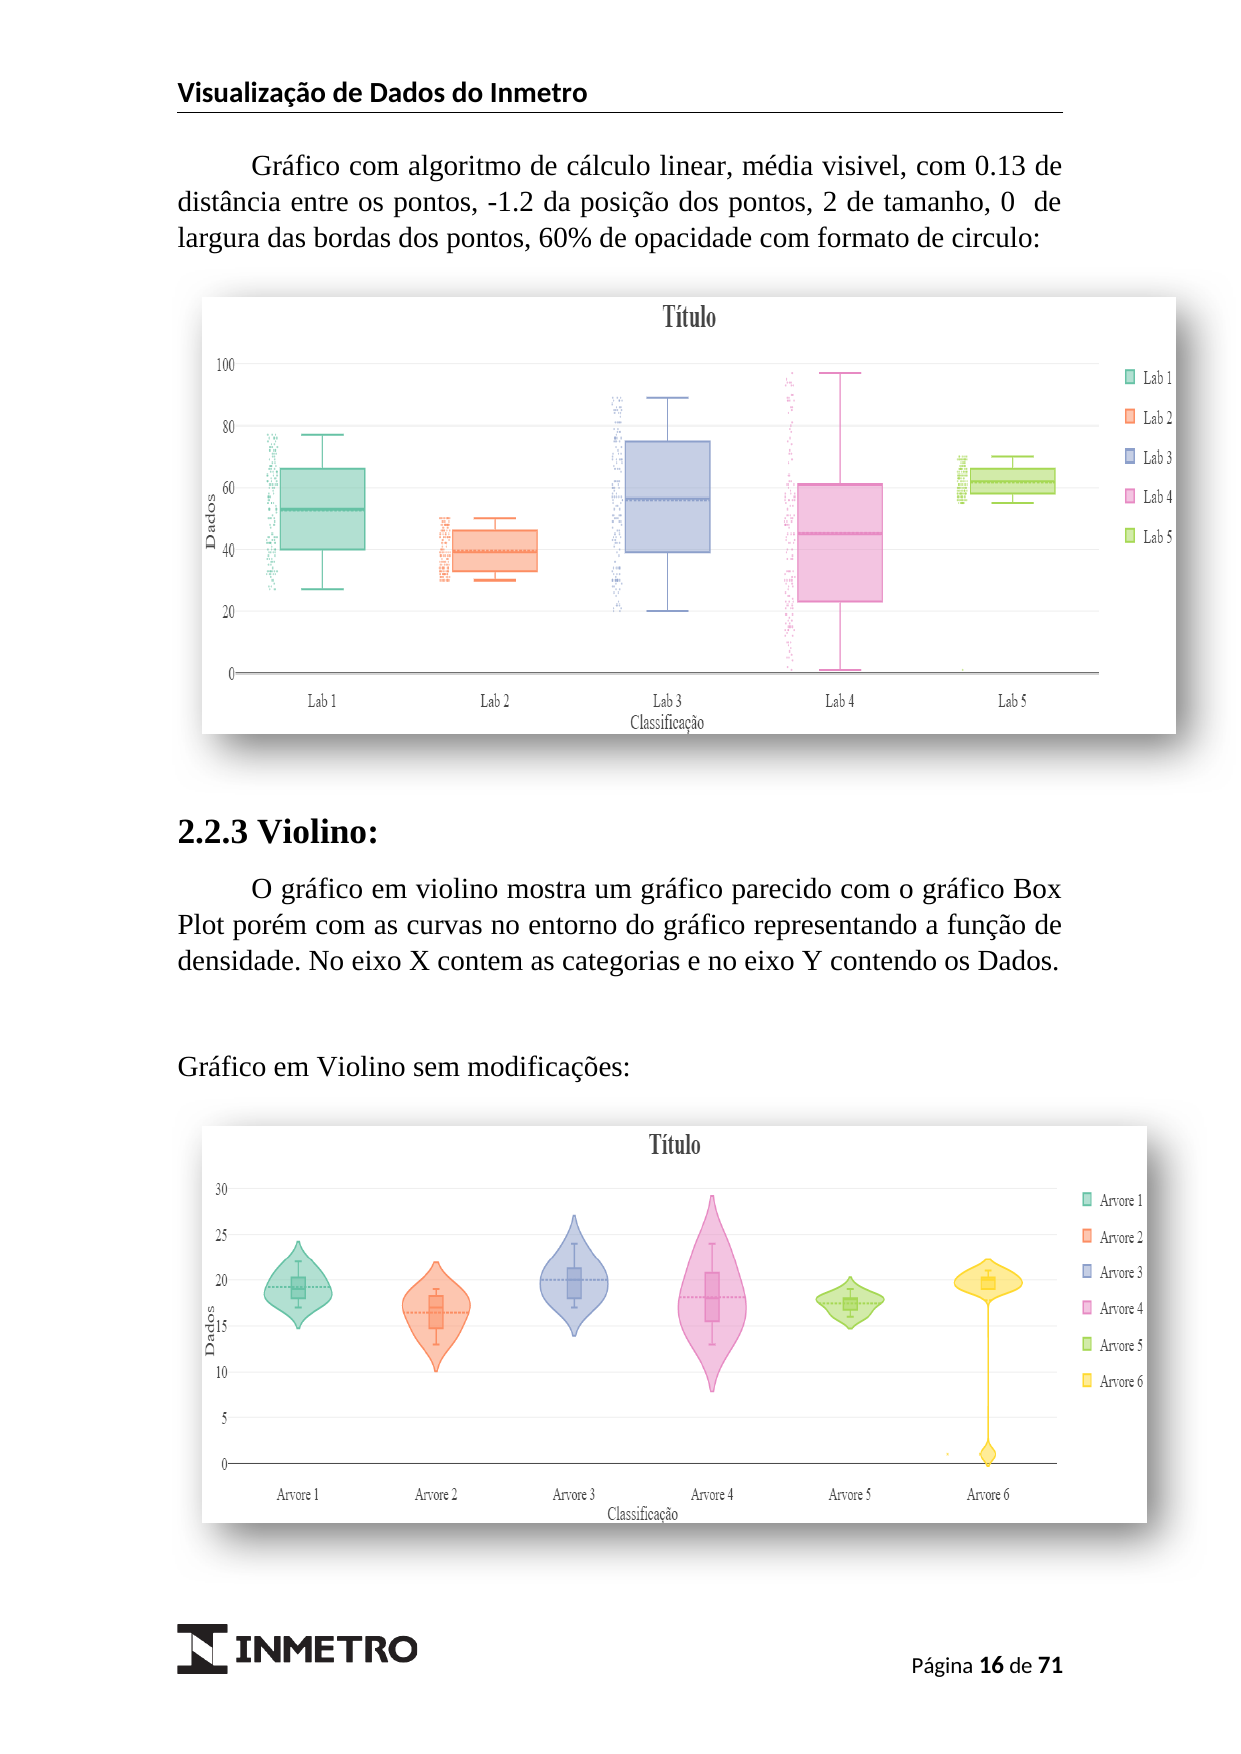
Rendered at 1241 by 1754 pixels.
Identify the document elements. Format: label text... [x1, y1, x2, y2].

text Gráfico em Violino sem modificações: [177, 1049, 1063, 1083]
picture [177, 1624, 418, 1674]
picture [202, 1126, 1147, 1523]
text Gráfico com algoritmo de cálculo linear, média visivel, com 0.13 de distância entre os pontos, -1.2 da posição dos pontos, 2 de tamanho, 0 de largura das bordas dos pontos, 60% de opacidade com formato de circulo: [177, 148, 1063, 253]
text 2.2.3 Violino: [177, 810, 1063, 851]
text O gráfico em violino mostra um gráfico parecido com o gráfico Box Plot porém com as curvas no entorno do gráfico representando a função de densidade. No eixo X contem as categorias e no eixo Y contendo os Dados. [177, 871, 1063, 977]
picture [202, 297, 1176, 734]
